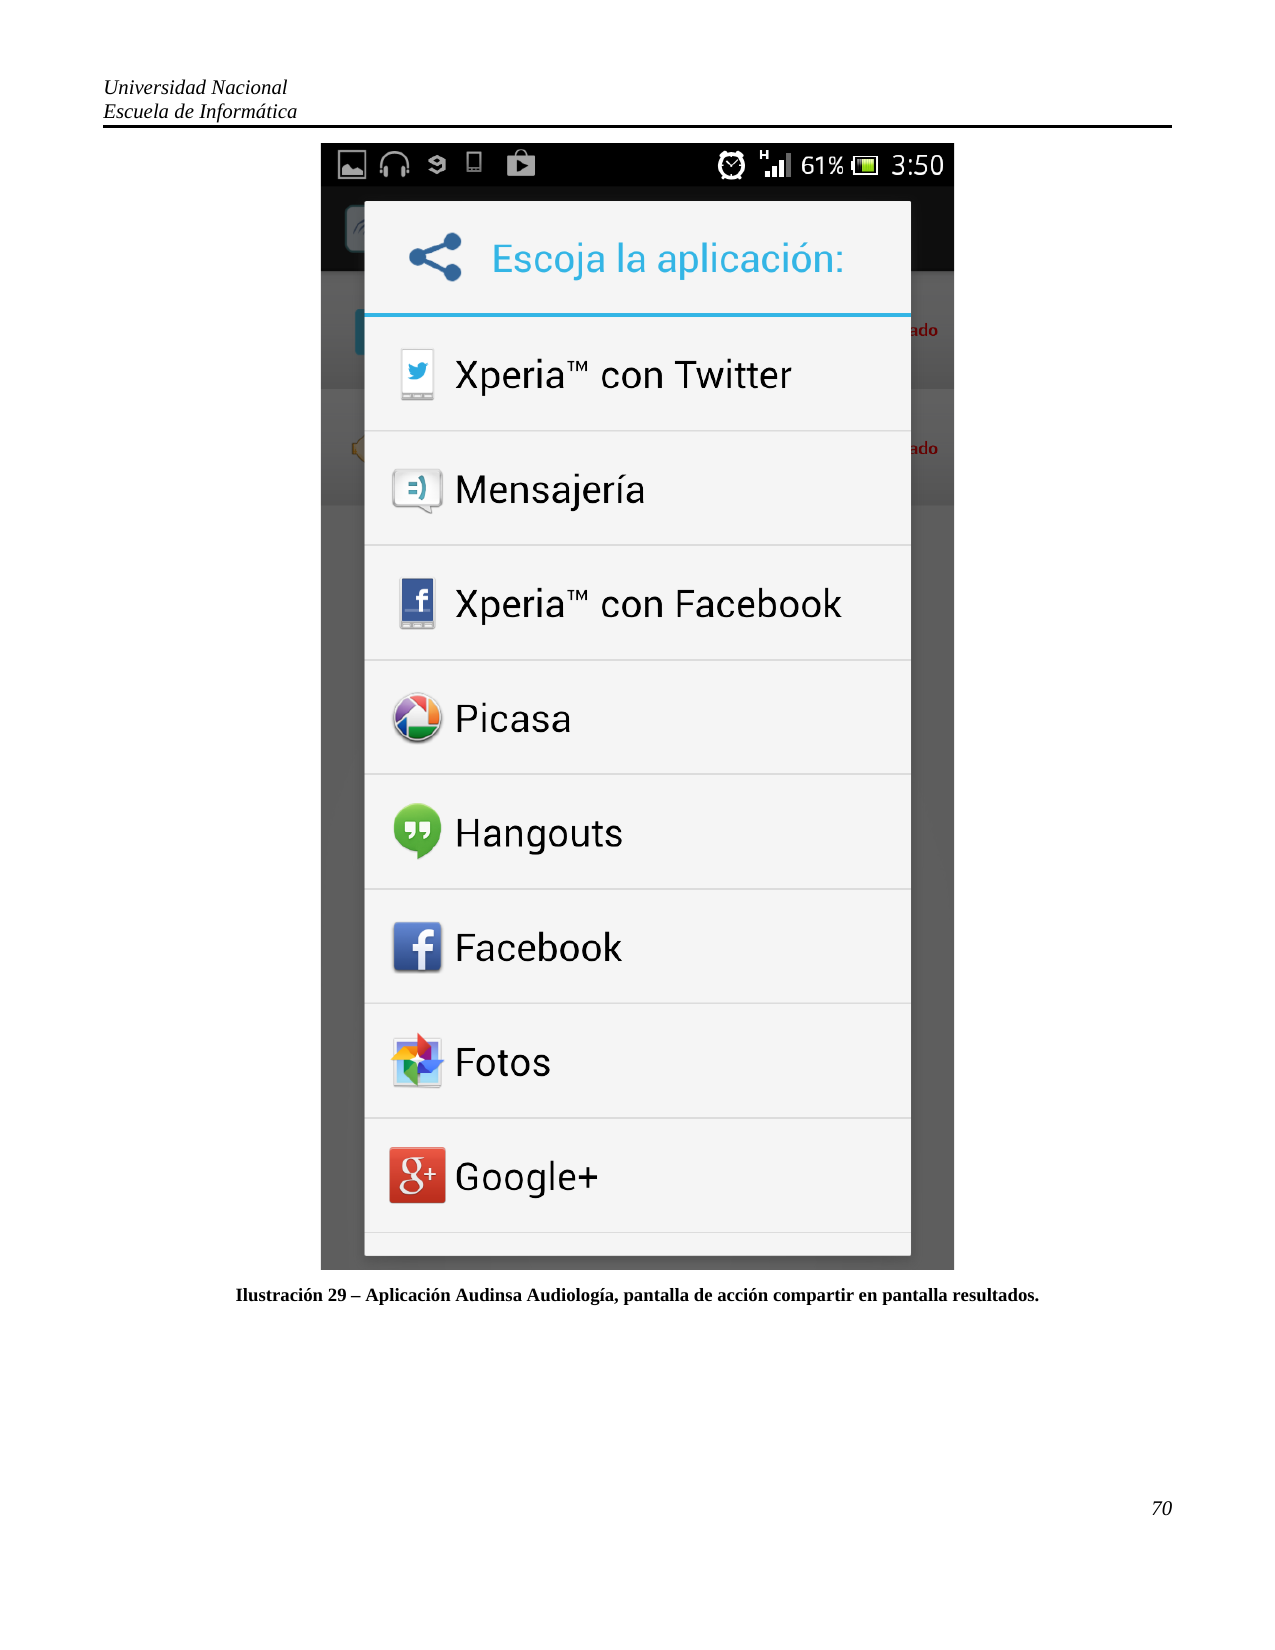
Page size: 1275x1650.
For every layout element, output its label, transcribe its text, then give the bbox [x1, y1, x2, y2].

picture [320, 143, 955, 1270]
